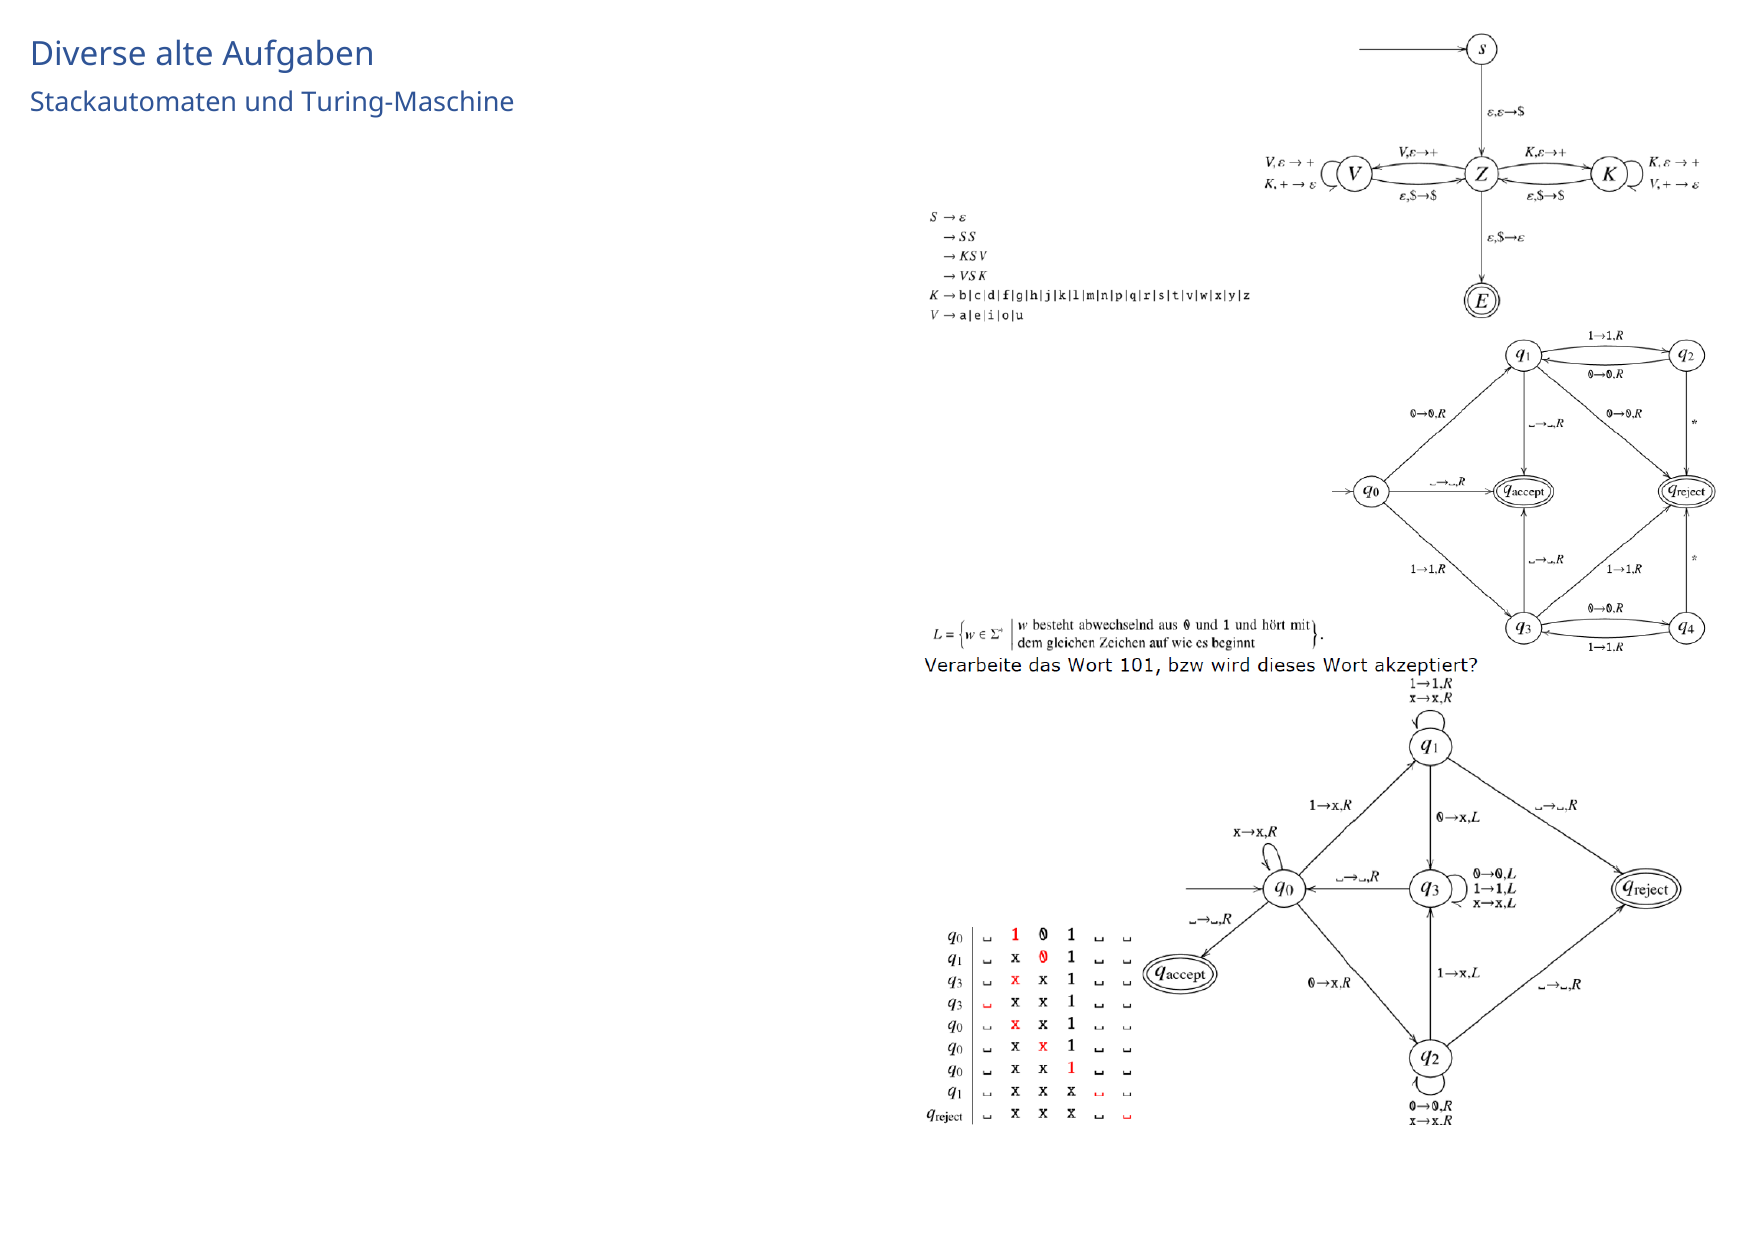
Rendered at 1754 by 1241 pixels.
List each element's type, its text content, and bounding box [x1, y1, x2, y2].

subtitle Diverse alte Aufgaben [29, 29, 847, 75]
picture [906, 29, 1719, 1125]
subtitle Stackautomaten und Turing-Maschine [29, 83, 847, 119]
